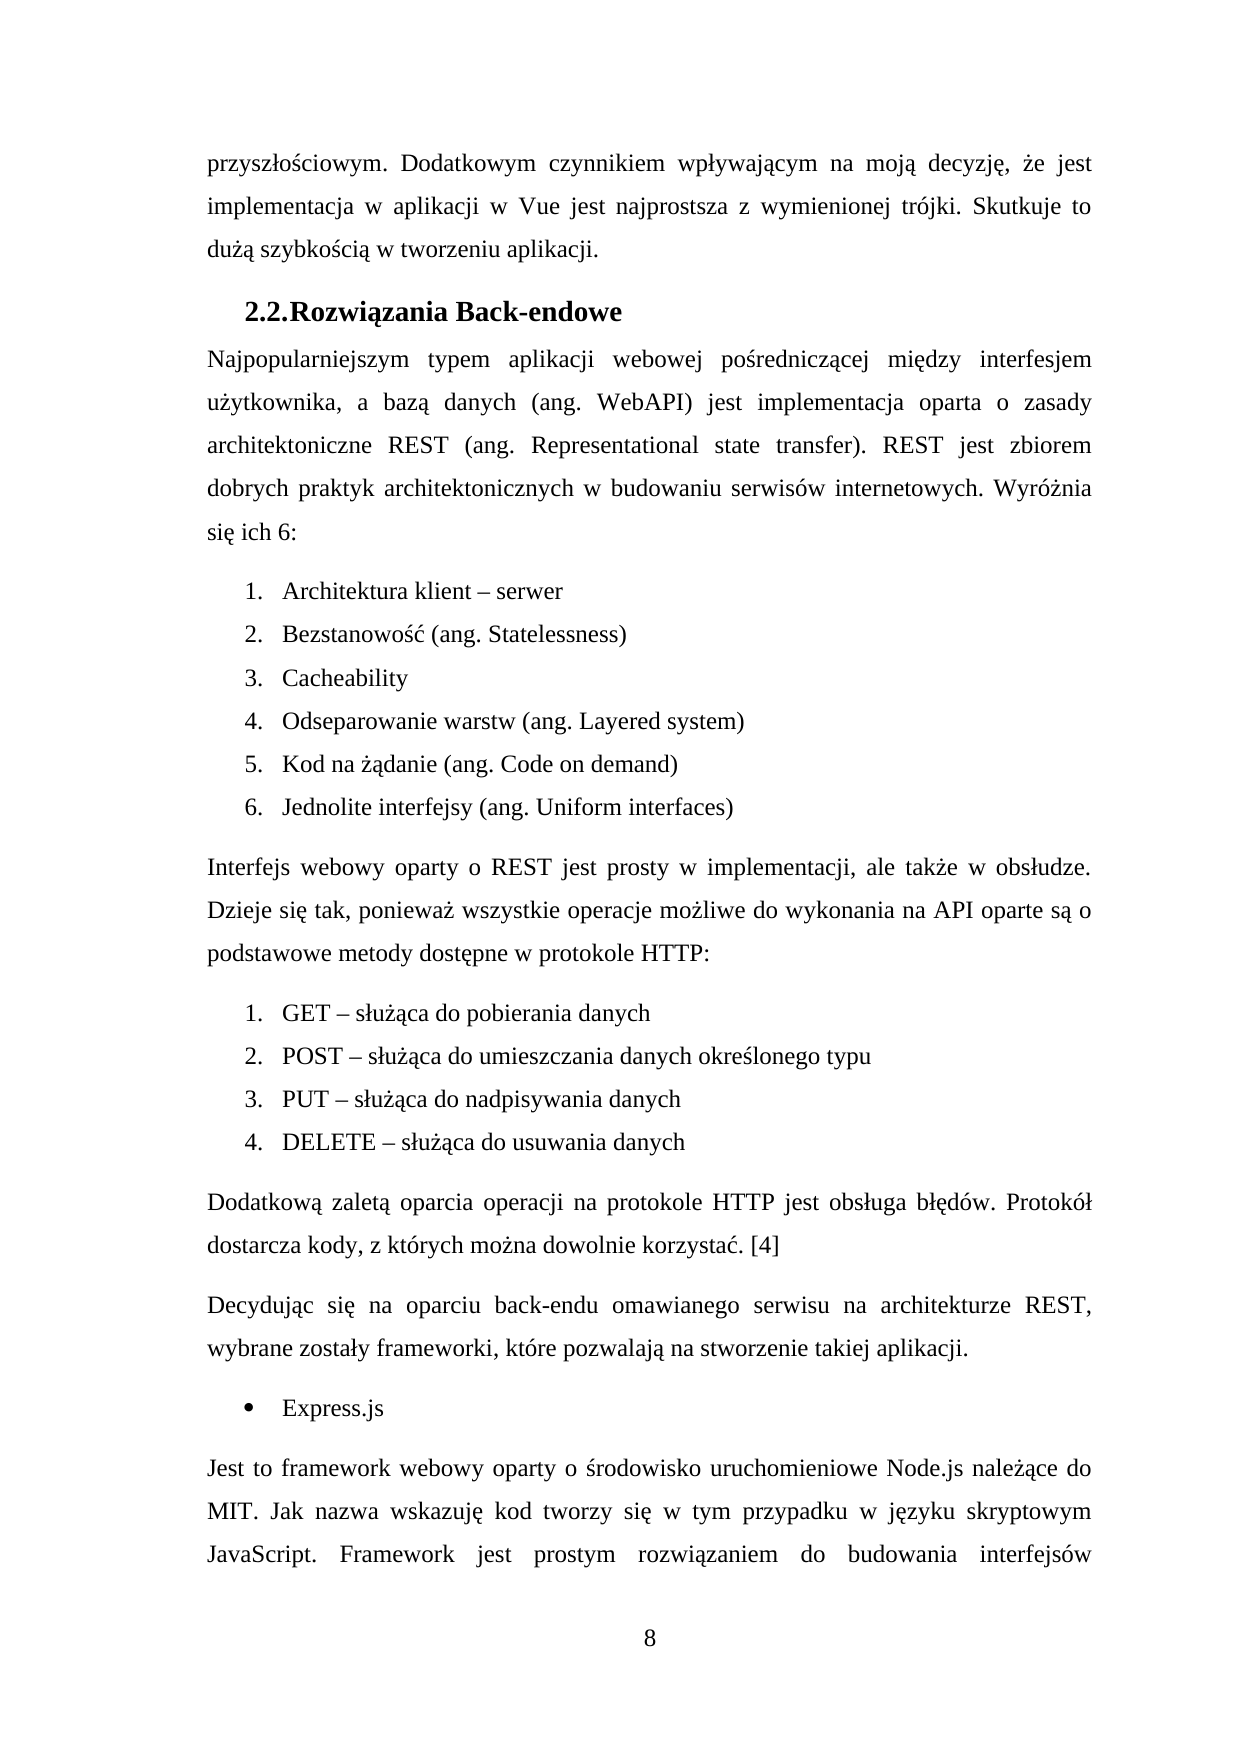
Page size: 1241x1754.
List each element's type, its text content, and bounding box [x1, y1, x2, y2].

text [207, 1453, 1092, 1568]
list Kod na żądanie (ang. Code on demand) [244, 749, 1092, 778]
list GET – służąca do pobierania danych [244, 998, 1092, 1027]
list DELETE – służąca do usuwania danych [244, 1127, 1092, 1156]
list POST – służąca do umieszczania danych określonego typu [244, 1041, 1092, 1070]
list Bezstanowość (ang. Statelessness) [244, 619, 1092, 648]
list Architektura klient – serwer [244, 576, 1092, 605]
subtitle Rozwiązania Back-endowe [244, 294, 1092, 327]
list Express.js [244, 1393, 1092, 1422]
list Cacheability [244, 663, 1092, 691]
list Odseparowanie warstw (ang. Layered system) [244, 706, 1092, 734]
list PUT – służąca do nadpisywania danych [244, 1084, 1092, 1113]
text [207, 148, 1092, 263]
text Interfejs webowy oparty o REST jest prosty w implementacji, ale także w obsłudze. Dzieje się tak, ponieważ wszystkie operacje możliwe do wykonania na API oparte są o podstawowe metody dostępne w protokole HTTP: [207, 852, 1092, 967]
text Dodatkową zaletą oparcia operacji na protokole HTTP jest obsługa błędów. Protokół dostarcza kody, z których można dowolnie korzystać. [4] [207, 1187, 1092, 1259]
text Najpopularniejszym typem aplikacji webowej pośredniczącej między interfesjem użytkownika, a bazą danych (ang. WebAPI) jest implementacja oparta o zasady architektoniczne REST (ang. Representational state transfer). REST jest zbiorem dobrych praktyk architektonicznych w budowaniu serwisów internetowych. Wyróżnia się ich 6: [207, 344, 1092, 545]
list Jednolite interfejsy (ang. Uniform interfaces) [244, 792, 1092, 821]
text Decydując się na oparciu back-endu omawianego serwisu na architekturze REST, wybrane zostały frameworki, które pozwalają na stworzenie takiej aplikacji. [207, 1290, 1092, 1362]
